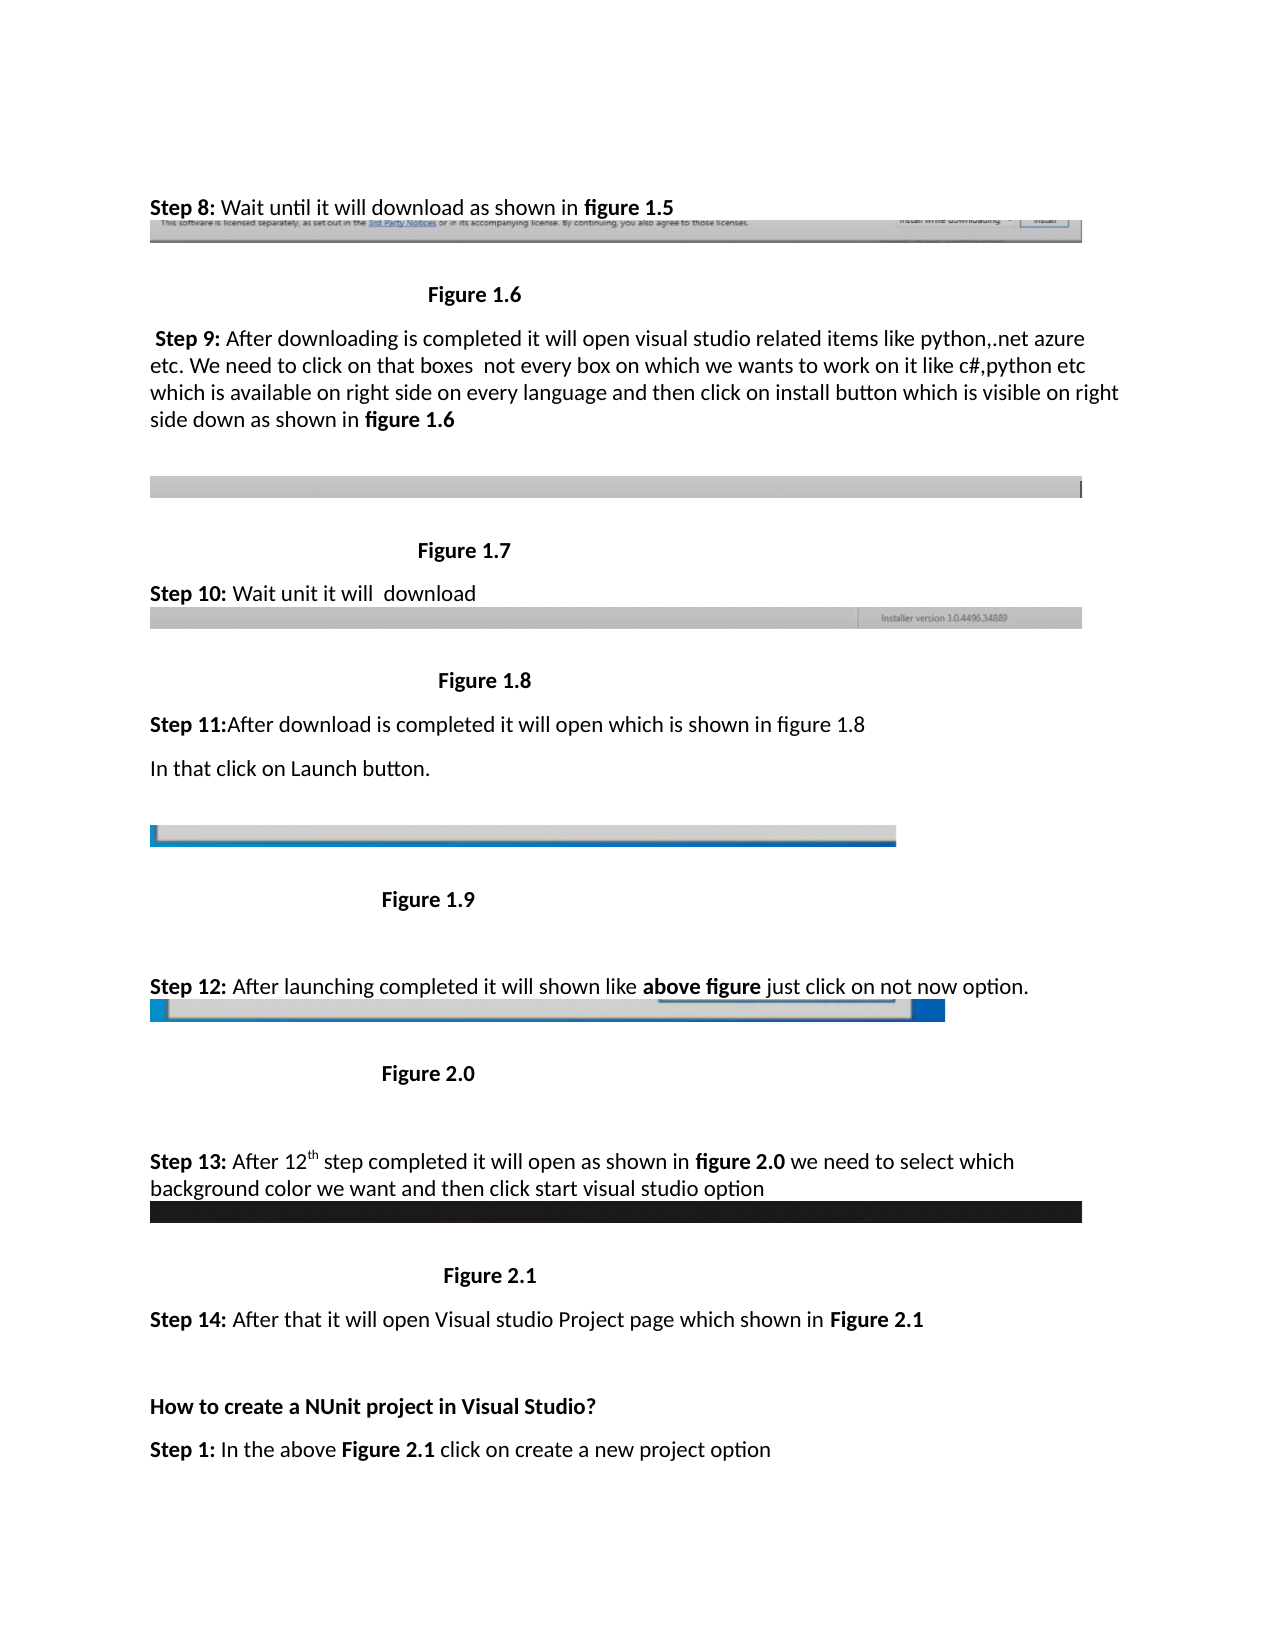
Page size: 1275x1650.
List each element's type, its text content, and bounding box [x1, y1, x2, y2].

text Step 12: After launching completed it will shown like above figure just click on not now option. [150, 973, 1125, 1000]
text Figure 1.9 [150, 886, 1125, 913]
text How to create a NUnit project in Visual Studio? [150, 1393, 1125, 1420]
text Figure 2.1 [150, 1262, 1125, 1289]
text Step 11:After download is completed it will open which is shown in figure 1.8 [150, 711, 1125, 738]
text Step 8: Wait until it will download as shown in figure 1.5 [150, 194, 1125, 221]
text Step 14: After that it will open Visual studio Project page which shown in Figure 2.1 [150, 1305, 1125, 1332]
text Step 13: After 12th step completed it will open as shown in figure 2.0 we need to select which background color we want and then click start visual studio option [150, 1147, 1125, 1201]
text Step 1: In the above Figure 2.1 click on create a new project option [150, 1436, 1125, 1463]
text Figure 1.8 [150, 667, 1125, 694]
text In that click on Launch button. [150, 755, 1125, 782]
text Figure 1.6 [150, 281, 1125, 308]
text Step 9: After downloading is completed it will open visual studio related items like python,.net azure etc. We need to click on that boxes not every box on which we wants to work on it like c#,python etc which is available on right side on every language and then click on install button which is visible on right side down as shown in figure 1.6 [150, 324, 1125, 432]
text Step 10: Wait unit it will download [150, 580, 1125, 607]
text Figure 1.7 [150, 536, 1125, 563]
text Figure 2.0 [150, 1060, 1125, 1087]
